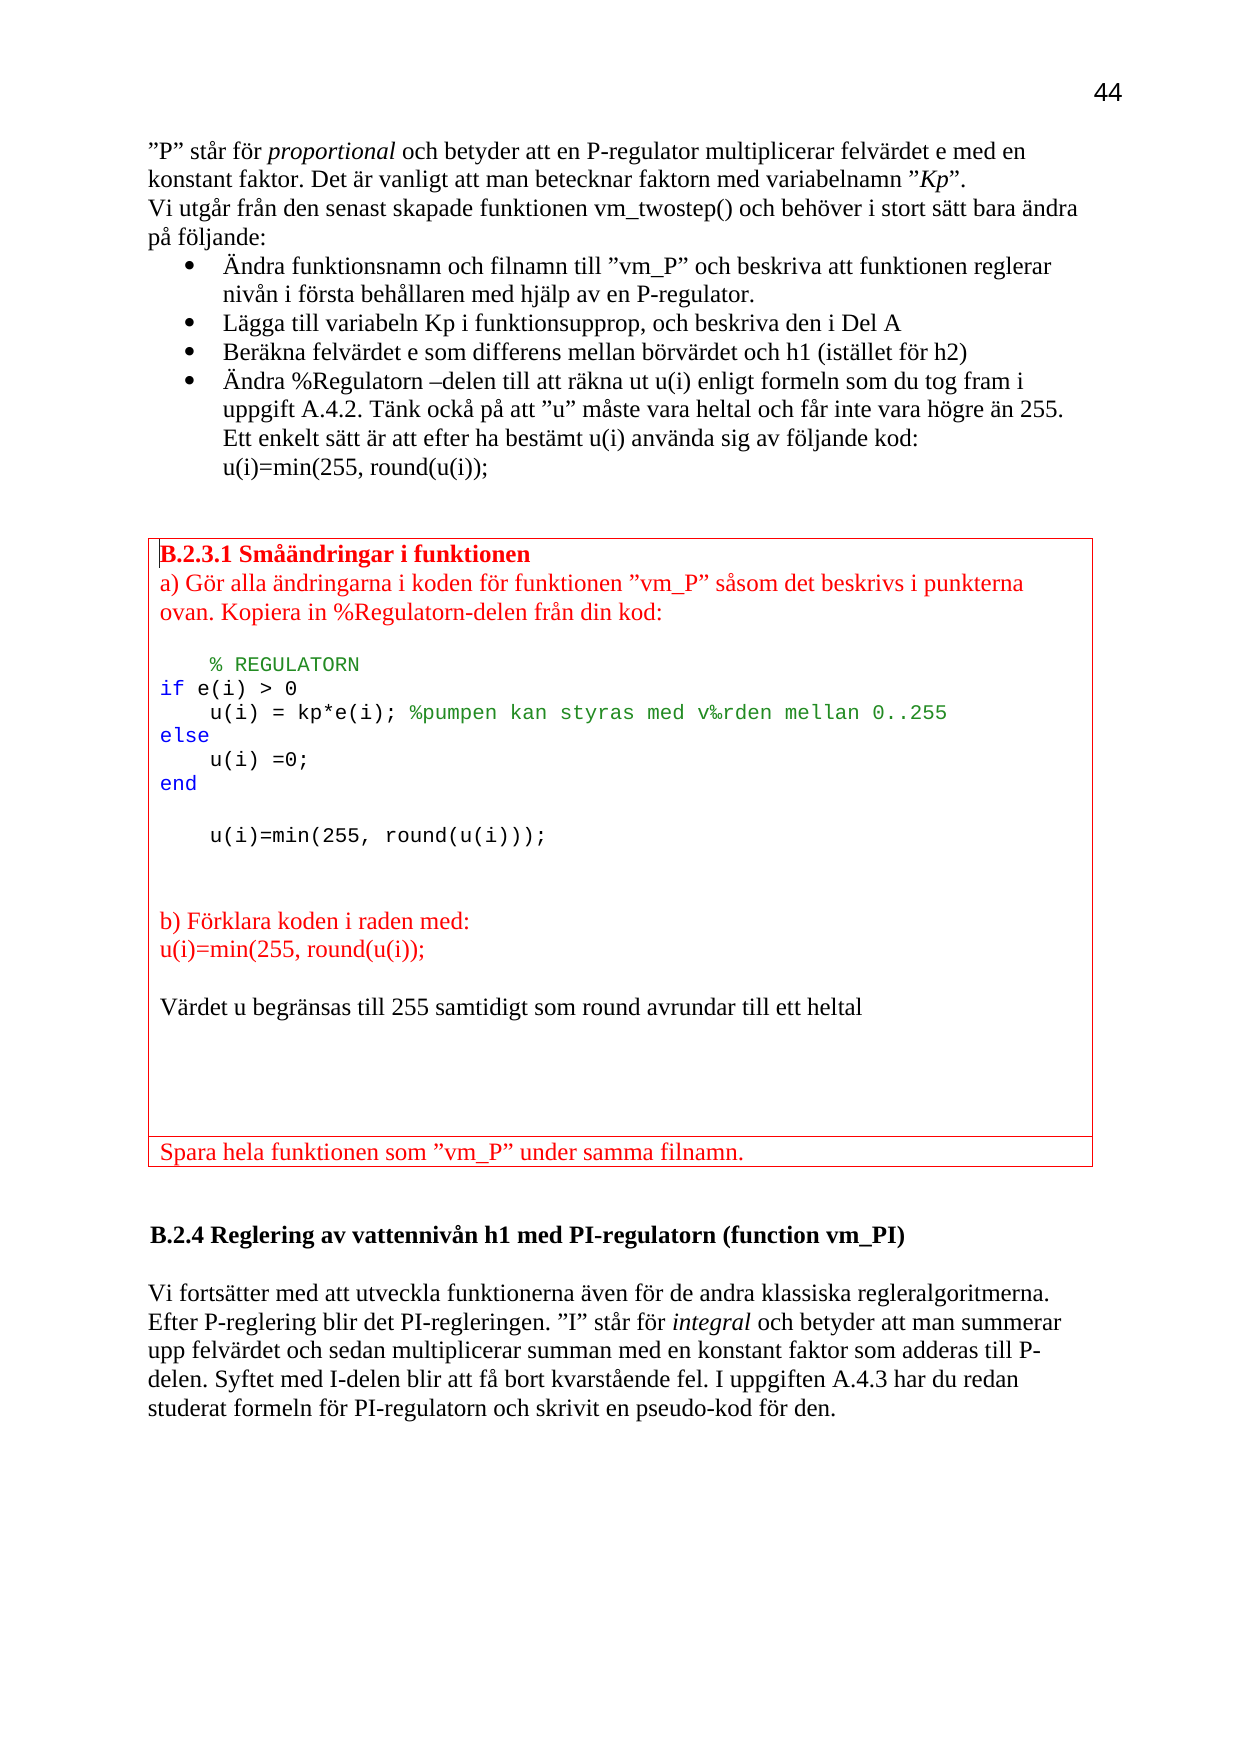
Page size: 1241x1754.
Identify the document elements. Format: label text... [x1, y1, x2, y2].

list Ändra %Regulatorn –delen till att räkna ut u(i) enligt formeln som du tog fram i uppgift A.4.2. Tänk ockå på att ”u” måste vara heltal och får inte vara högre än 255. Ett enkelt sätt är att efter ha bestämt u(i) använda sig av följande kod: [185, 366, 1092, 452]
subtitle B.2.4 Reglering av vattennivån h1 med PI-regulatorn (function vm_PI) [150, 1220, 1092, 1249]
table_header B.2.3.1 Småändringar i funktionen a) Gör alla ändringarna i koden för funktionen ”vm_P” såsom det beskrivs i punkterna ovan. Kopiera in %Regulatorn-delen från din kod: % REGULATORN if e(i) > 0 u(i) = kp*e(i); %pumpen kan styras med v‰rden mellan 0..255 else u(i) =0; end u(i)=min(255, round(u(i))); b) Förklara koden i raden med: u(i)=min(255, round(u(i)); Värdet u begränsas till 255 samtidigt som round avrundar till ett heltal [149, 539, 1092, 1136]
text ”P” står för proportional och betyder att en P-regulator multiplicerar felvärdet e med en konstant faktor. Det är vanligt att man betecknar faktorn med variabelnamn ”Kp”. [148, 136, 1092, 193]
table_cell Spara hela funktionen som ”vm_P” under samma filnamn. [149, 1137, 1092, 1166]
text Vi utgår från den senast skapade funktionen vm_twostep() och behöver i stort sätt bara ändra på följande: [148, 193, 1092, 251]
list Beräkna felvärdet e som differens mellan börvärdet och h1 (istället för h2) [185, 337, 1092, 366]
text Vi fortsätter med att utveckla funktionerna även för de andra klassiska regleralgoritmerna. Efter P-reglering blir det PI-regleringen. ”I” står för integral och betyder att man summerar upp felvärdet och sedan multiplicerar summan med en konstant faktor som adderas till P-delen. Syftet med I-delen blir att få bort kvarstående fel. I uppgiften A.4.3 har du redan studerat formeln för PI-regulatorn och skrivit en pseudo-kod för den. [148, 1278, 1092, 1422]
text u(i)=min(255, round(u(i)); [185, 452, 1092, 481]
list Lägga till variabeln Kp i funktionsupprop, och beskriva den i Del A [185, 308, 1092, 337]
list Ändra funktionsnamn och filnamn till ”vm_P” och beskriva att funktionen reglerar nivån i första behållaren med hjälp av en P-regulator. [185, 251, 1092, 308]
